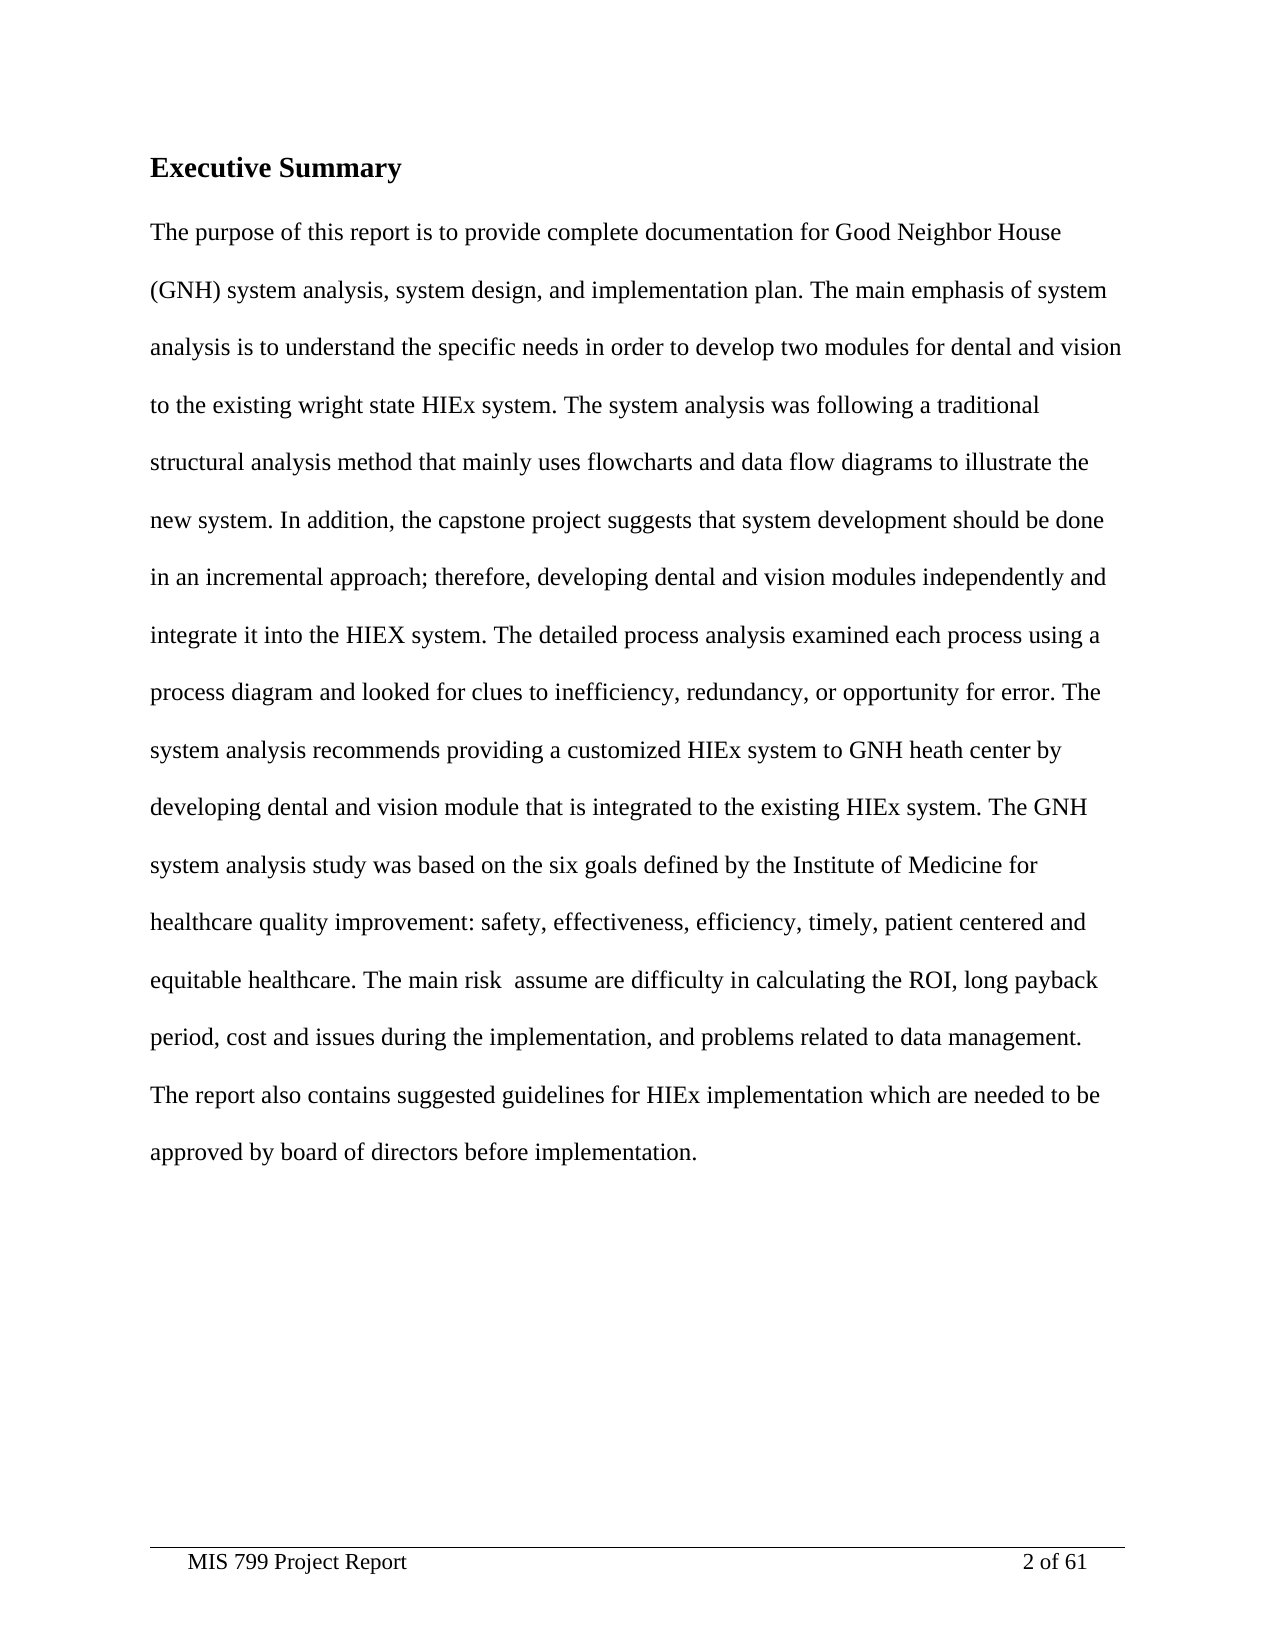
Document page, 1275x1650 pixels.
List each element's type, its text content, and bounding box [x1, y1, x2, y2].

subtitle Executive Summary [150, 150, 1125, 183]
text The report also contains suggested guidelines for HIEx implementation which are needed to be approved by board of directors before implementation. [150, 1080, 1125, 1166]
text The purpose of this report is to provide complete documentation for Good Neighbor House (GNH) system analysis, system design, and implementation plan. The main emphasis of system analysis is to understand the specific needs in order to develop two modules for dental and vision to the existing wright state HIEx system. The system analysis was following a traditional structural analysis method that mainly uses flowcharts and data flow diagrams to illustrate the new system. In addition, the capstone project suggests that system development should be done in an incremental approach; therefore, developing dental and vision modules independently and integrate it into the HIEX system. The detailed process analysis examined each process using a process diagram and looked for clues to inefficiency, redundancy, or opportunity for error. The system analysis recommends providing a customized HIEx system to GNH heath center by developing dental and vision module that is integrated to the existing HIEx system. The GNH system analysis study was based on the six goals defined by the Institute of Medicine for healthcare quality improvement: safety, effectiveness, efficiency, timely, patient centered and equitable healthcare. The main risk assume are difficulty in calculating the ROI, long payback period, cost and issues during the implementation, and problems related to data management. [150, 217, 1125, 1051]
